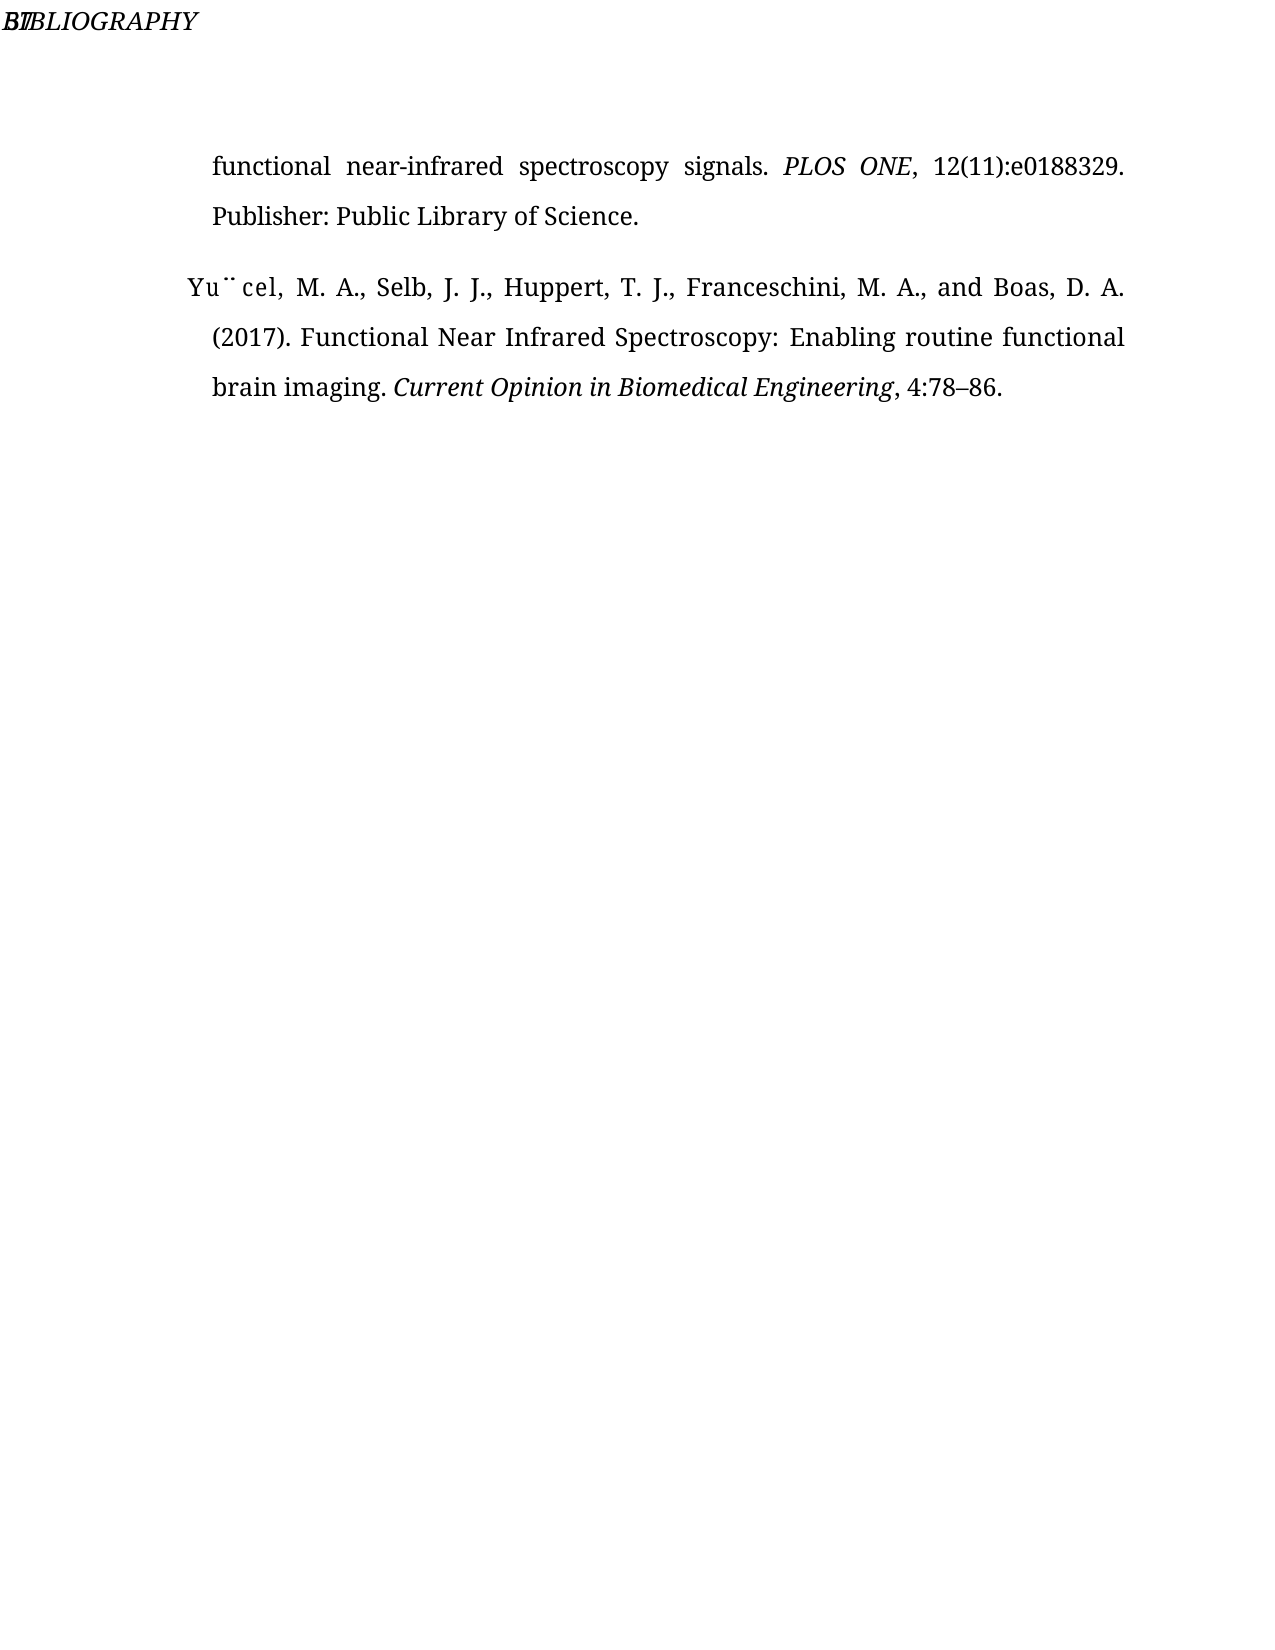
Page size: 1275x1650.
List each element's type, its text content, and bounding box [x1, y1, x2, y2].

text functional near-infrared spectroscopy signals. PLOS ONE, 12(11):e0188329. Publisher: Public Library of Science. [212, 148, 1125, 232]
text Yu¨cel, M. A., Selb, J. J., Huppert, T. J., Franceschini, M. A., and Boas, D. A. (2017). Functional Near Infrared Spectroscopy: Enabling routine functional brain imaging. Current Opinion in Biomedical Engineering, 4:78–86. [187, 269, 1125, 403]
